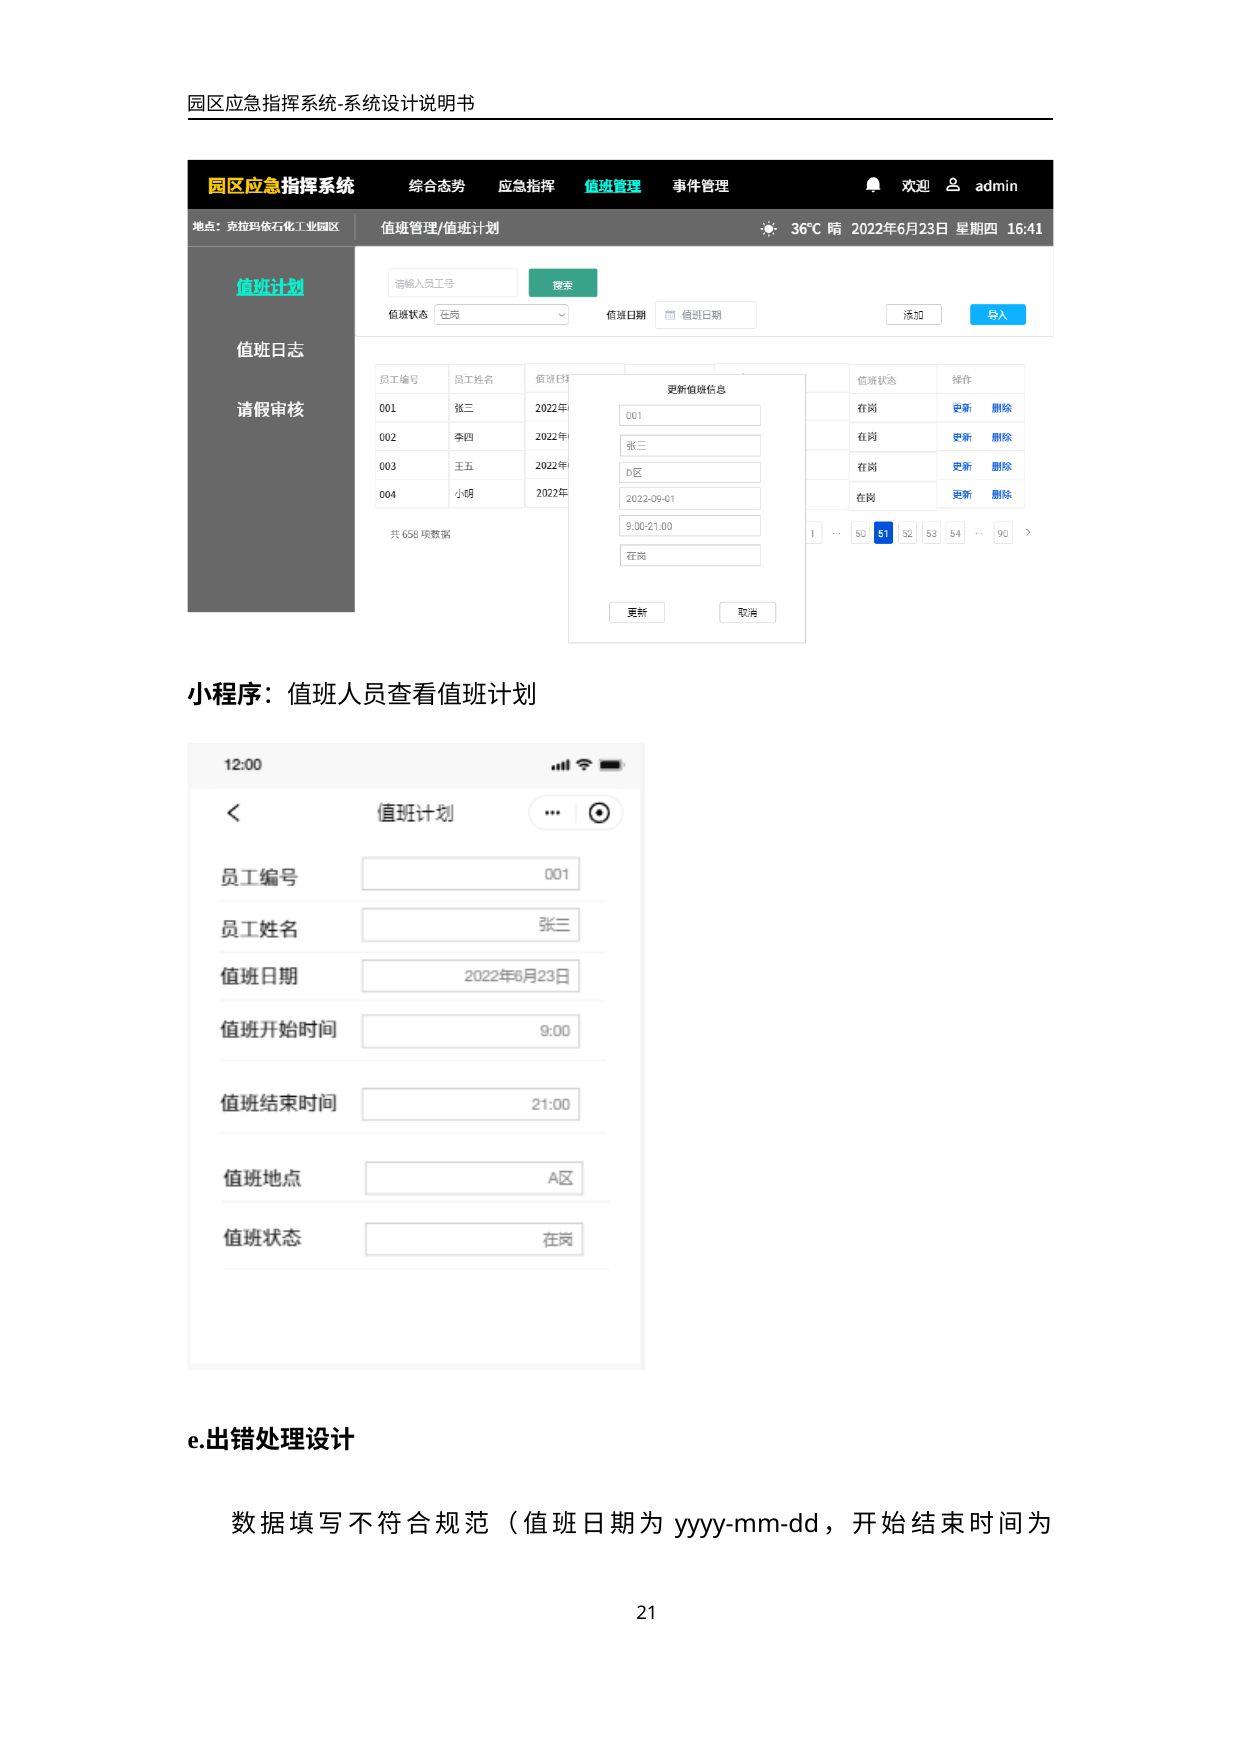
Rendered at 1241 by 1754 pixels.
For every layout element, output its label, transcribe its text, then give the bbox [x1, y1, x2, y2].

text e.出错处理设计 [187, 1406, 1053, 1471]
picture [187, 159, 1054, 644]
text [187, 1489, 1053, 1554]
text 小程序：值班人员查看值班计划 [187, 660, 1053, 725]
picture [187, 743, 646, 1370]
